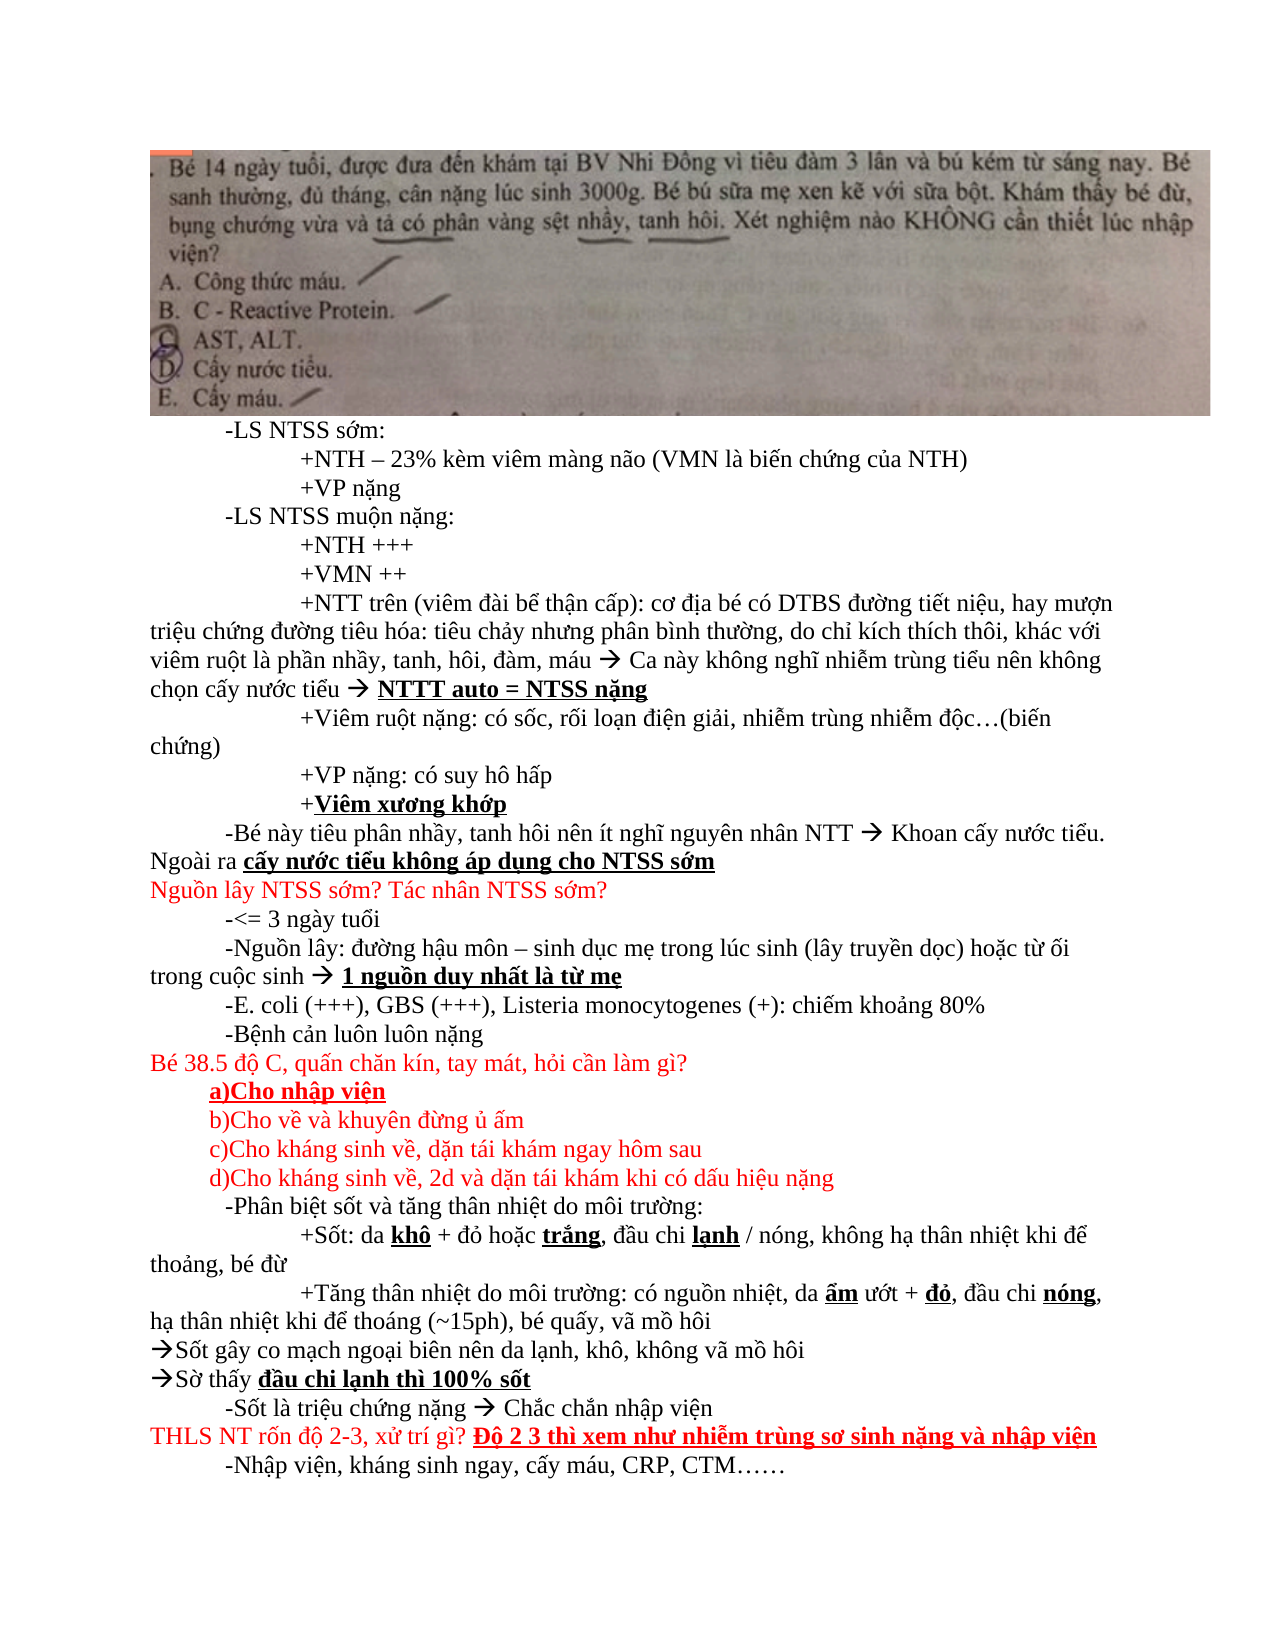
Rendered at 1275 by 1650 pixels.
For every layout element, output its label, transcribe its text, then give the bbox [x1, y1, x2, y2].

text -Phân biệt sốt và tăng thân nhiệt do môi trường: [150, 1191, 1125, 1220]
text -LS NTSS muộn nặng: [150, 501, 1125, 530]
text +VP nặng [150, 473, 1125, 501]
text d)Cho kháng sinh về, 2d và dặn tái khám khi có dấu hiệu nặng [150, 1163, 1125, 1191]
text Sờ thấy đầu chi lạnh thì 100% sốt [150, 1364, 1125, 1393]
text +VP nặng: có suy hô hấp [150, 760, 1125, 789]
text b)Cho về và khuyên đừng ủ ấm [150, 1105, 1125, 1134]
text Nguồn lây NTSS sớm? Tác nhân NTSS sớm? [150, 875, 1125, 904]
text -E. coli (+++), GBS (+++), Listeria monocytogenes (+): chiếm khoảng 80% [150, 990, 1125, 1019]
text -<= 3 ngày tuổi [150, 904, 1125, 933]
text +Viêm xương khớp [150, 789, 1125, 818]
text +Sốt: da khô + đỏ hoặc trắng, đầu chi lạnh / nóng, không hạ thân nhiệt khi để thoảng, bé đừ [150, 1220, 1125, 1278]
picture [150, 150, 1211, 416]
text +VMN ++ [150, 559, 1125, 588]
text -Nguồn lây: đường hậu môn – sinh dục mẹ trong lúc sinh (lây truyền dọc) hoặc từ ối trong cuộc sinh 1 nguồn duy nhất là từ mẹ [150, 933, 1125, 990]
text +Tăng thân nhiệt do môi trường: có nguồn nhiệt, da ẩm ướt + đỏ, đầu chi nóng, hạ thân nhiệt khi để thoáng (~15ph), bé quấy, vã mồ hôi [150, 1278, 1125, 1335]
text +NTT trên (viêm đài bể thận cấp): cơ địa bé có DTBS đường tiết niệu, hay mượn triệu chứng đường tiêu hóa: tiêu chảy nhưng phân bình thường, do chỉ kích thích thôi, khác với viêm ruột là phần nhầy, tanh, hôi, đàm, máu Ca này không nghĩ nhiễm trùng tiểu nên không chọn cấy nước tiểu NTTT auto = NTSS nặng [150, 588, 1125, 703]
text c)Cho kháng sinh về, dặn tái khám ngay hôm sau [150, 1134, 1125, 1163]
text Bé 38.5 độ C, quấn chăn kín, tay mát, hỏi cần làm gì? [150, 1048, 1125, 1076]
text Sốt gây co mạch ngoại biên nên da lạnh, khô, không vã mồ hôi [150, 1335, 1125, 1364]
text -LS NTSS sớm: [150, 416, 1125, 444]
text -Nhập viện, kháng sinh ngay, cấy máu, CRP, CTM…… [150, 1450, 1125, 1479]
text -Sốt là triệu chứng nặng Chắc chắn nhập viện [150, 1393, 1125, 1421]
text -Bé này tiêu phân nhầy, tanh hôi nên ít nghĩ nguyên nhân NTT Khoan cấy nước tiểu. Ngoài ra cấy nước tiểu không áp dụng cho NTSS sớm [150, 818, 1125, 875]
text +NTH +++ [150, 530, 1125, 559]
text +Viêm ruột nặng: có sốc, rối loạn điện giải, nhiễm trùng nhiễm độc…(biến chứng) [150, 703, 1125, 760]
text +NTH – 23% kèm viêm màng não (VMN là biến chứng của NTH) [150, 444, 1125, 473]
text a)Cho nhập viện [150, 1076, 1125, 1105]
text THLS NT rốn độ 2-3, xử trí gì? Độ 2 3 thì xem như nhiễm trùng sơ sinh nặng và nhập viện [150, 1421, 1125, 1450]
text -Bệnh cản luôn luôn nặng [150, 1019, 1125, 1048]
